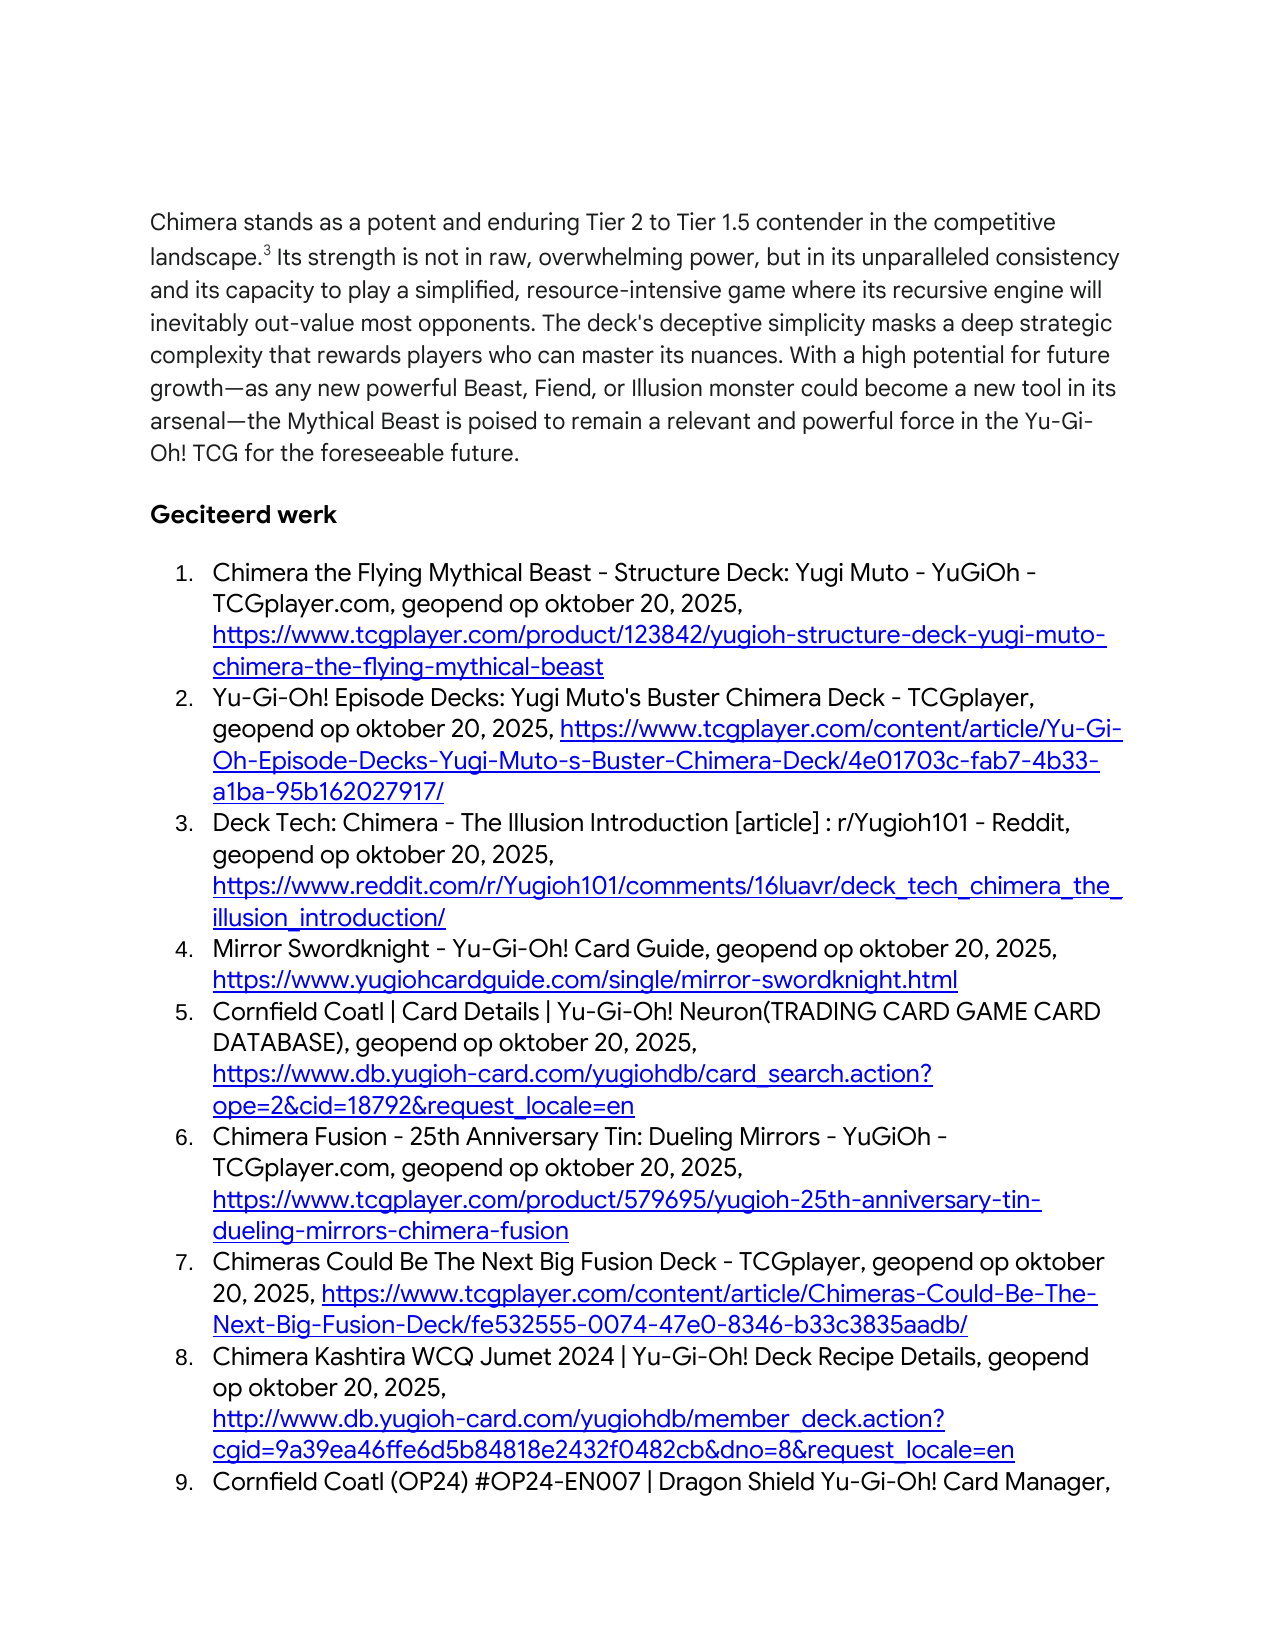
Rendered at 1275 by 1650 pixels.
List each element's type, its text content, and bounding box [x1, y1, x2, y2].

list Cornfield Coatl | Card Details | Yu-Gi-Oh! Neuron(TRADING CARD GAME CARD DATABASE), geopend op oktober 20, 2025, https://www.db.yugioh-card.com/yugiohdb/card_search.action?ope=2&cid=18792&request_locale=en [175, 996, 1125, 1121]
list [175, 1466, 1125, 1497]
list Chimera Kashtira WCQ Jumet 2024 | Yu-Gi-Oh! Deck Recipe Details, geopend op oktober 20, 2025, http://www.db.yugioh-card.com/yugiohdb/member_deck.action?cgid=9a39ea46ffe6d5b84818e2432f0482cb&dno=8&request_locale=en [175, 1341, 1125, 1466]
list Mirror Swordknight - Yu-Gi-Oh! Card Guide, geopend op oktober 20, 2025, https://www.yugiohcardguide.com/single/mirror-swordknight.html [175, 933, 1125, 996]
list Chimera the Flying Mythical Beast - Structure Deck: Yugi Muto - YuGiOh - TCGplayer.com, geopend op oktober 20, 2025, https://www.tcgplayer.com/product/123842/yugioh-structure-deck-yugi-muto-chimera-the-flying-mythical-beast [175, 557, 1125, 682]
list Deck Tech: Chimera - The Illusion Introduction [article] : r/Yugioh101 - Reddit, geopend op oktober 20, 2025, https://www.reddit.com/r/Yugioh101/comments/16luavr/deck_tech_chimera_the_illusion_introduction/ [175, 808, 1125, 933]
text Chimera stands as a potent and enduring Tier 2 to Tier 1.5 contender in the competitive landscape.3 Its strength is not in raw, overwhelming power, but in its unparalleled consistency and its capacity to play a simplified, resource-intensive game where its recursive engine will inevitably out-value most opponents. The deck's deceptive simplicity masks a deep strategic complexity that rewards players who can master its nuances. With a high potential for future growth—as any new powerful Beast, Fiend, or Illusion monster could become a new tool in its arsenal—the Mythical Beast is poised to remain a relevant and powerful force in the Yu-Gi-Oh! TCG for the foreseeable future. [150, 208, 1125, 468]
list Yu-Gi-Oh! Episode Decks: Yugi Muto's Buster Chimera Deck - TCGplayer, geopend op oktober 20, 2025, https://www.tcgplayer.com/content/article/Yu-Gi-Oh-Episode-Decks-Yugi-Muto-s-Buster-Chimera-Deck/4e01703c-fab7-4b33-a1ba-95b162027917/ [175, 682, 1125, 808]
list Chimeras Could Be The Next Big Fusion Deck - TCGplayer, geopend op oktober 20, 2025, https://www.tcgplayer.com/content/article/Chimeras-Could-Be-The-Next-Big-Fusion-Deck/fe532555-0074-47e0-8346-b33c3835aadb/ [175, 1247, 1125, 1341]
list Chimera Fusion - 25th Anniversary Tin: Dueling Mirrors - YuGiOh - TCGplayer.com, geopend op oktober 20, 2025, https://www.tcgplayer.com/product/579695/yugioh-25th-anniversary-tin-dueling-mirrors-chimera-fusion [175, 1121, 1125, 1247]
subtitle Geciteerd werk [150, 499, 1125, 530]
